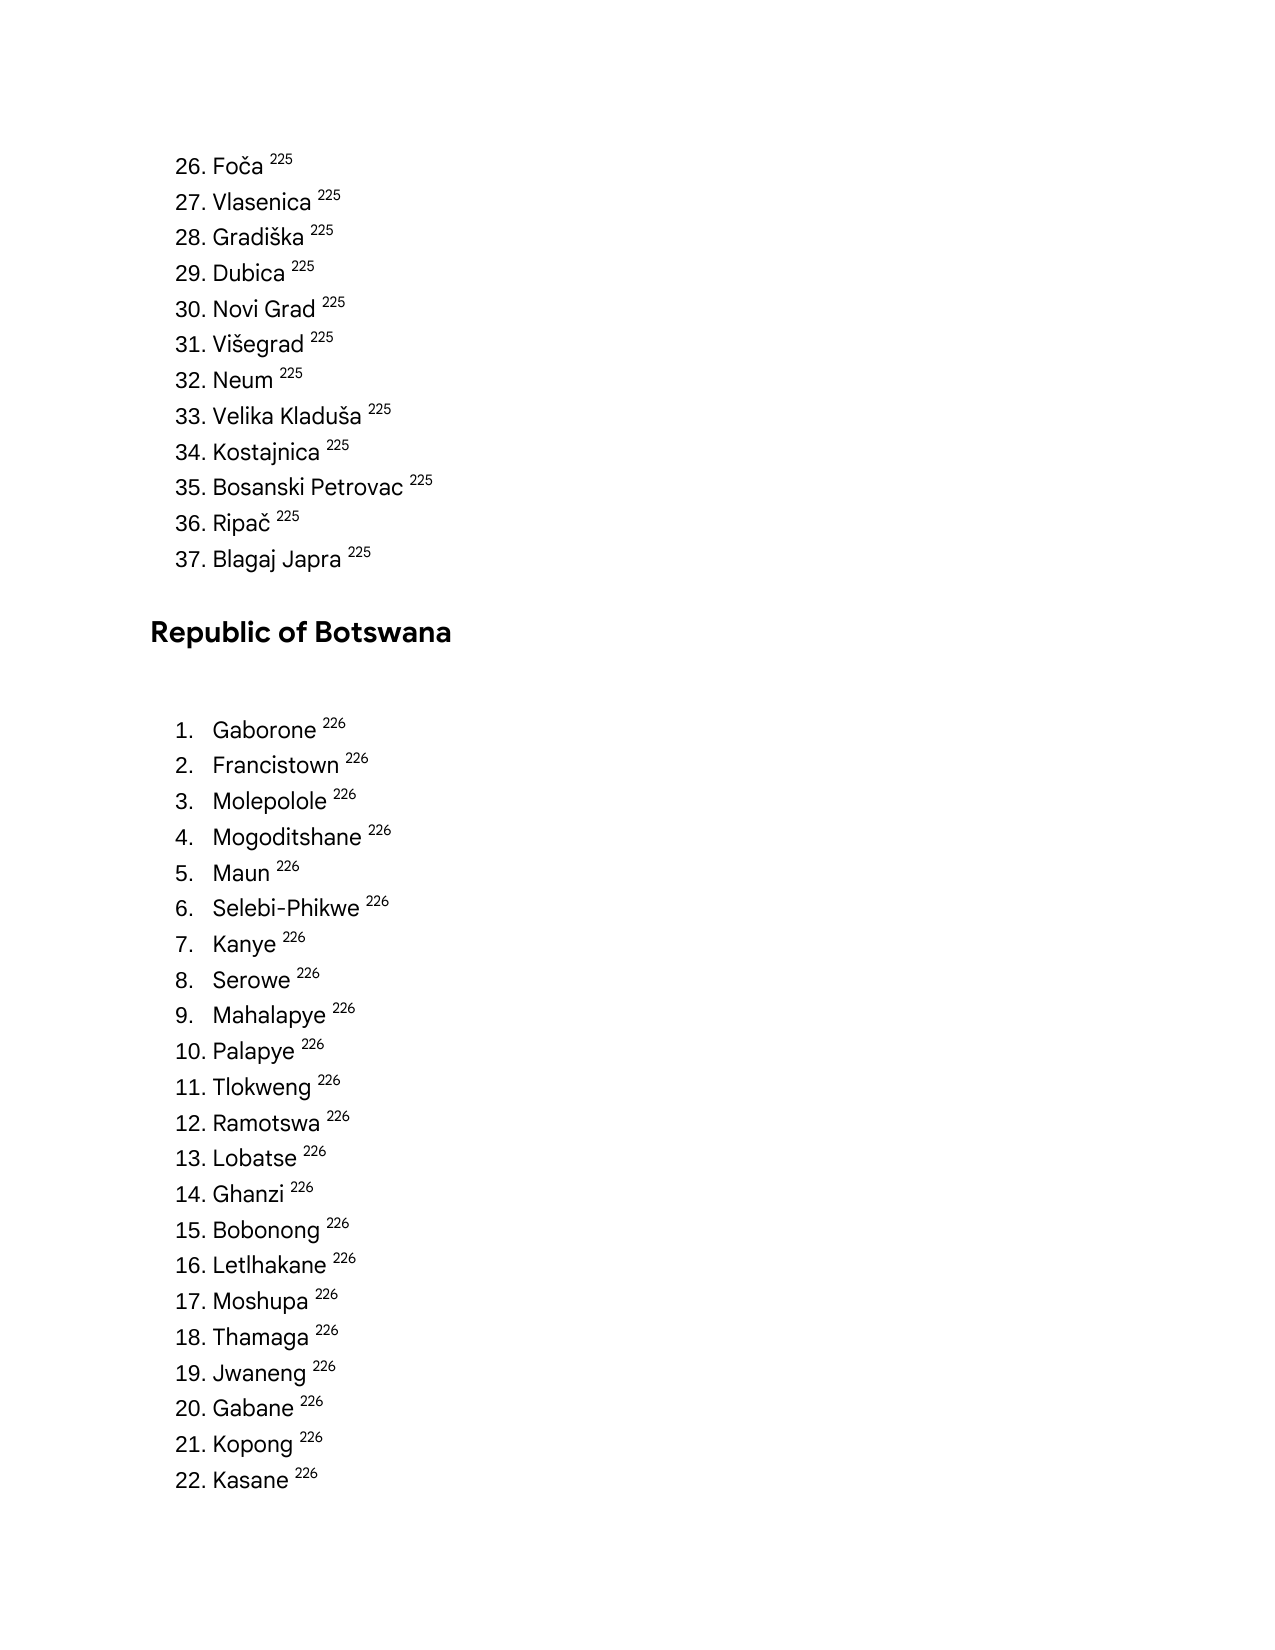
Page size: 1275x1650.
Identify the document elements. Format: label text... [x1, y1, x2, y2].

list Gabane 226 [175, 1393, 1125, 1424]
list Ramotswa 226 [175, 1107, 1125, 1138]
list Serowe 226 [175, 964, 1125, 995]
list Maun 226 [175, 857, 1125, 888]
list Novi Grad 225 [175, 293, 1125, 324]
list Mahalapye 226 [175, 1000, 1125, 1031]
list Kopong 226 [175, 1428, 1125, 1460]
list Thamaga 226 [175, 1321, 1125, 1353]
list Vlasenica 225 [175, 186, 1125, 217]
list Velika Kladuša 225 [175, 400, 1125, 431]
list Višegrad 225 [175, 329, 1125, 360]
list Molepolole 226 [175, 785, 1125, 817]
subtitle Republic of Botswana [150, 614, 1125, 651]
list Palapye 226 [175, 1035, 1125, 1067]
list Kanye 226 [175, 928, 1125, 959]
list Gradiška 225 [175, 221, 1125, 253]
list Moshupa 226 [175, 1286, 1125, 1317]
list Letlhakane 226 [175, 1250, 1125, 1281]
list Francistown 226 [175, 749, 1125, 781]
list Lobatse 226 [175, 1143, 1125, 1174]
list Bosanski Petrovac 225 [175, 472, 1125, 503]
list Selebi-Phikwe 226 [175, 892, 1125, 924]
list Jwaneng 226 [175, 1357, 1125, 1388]
list Kostajnica 225 [175, 436, 1125, 467]
list Mogoditshane 226 [175, 821, 1125, 852]
list Ghanzi 226 [175, 1178, 1125, 1210]
list Bobonong 226 [175, 1214, 1125, 1245]
list Kasane 226 [175, 1464, 1125, 1496]
list Tlokweng 226 [175, 1071, 1125, 1102]
list Blagaj Japra 225 [175, 543, 1125, 574]
list Gaborone 226 [175, 714, 1125, 745]
list Foča 225 [175, 150, 1125, 181]
list Dubica 225 [175, 257, 1125, 288]
list Neum 225 [175, 364, 1125, 396]
list Ripač 225 [175, 507, 1125, 539]
